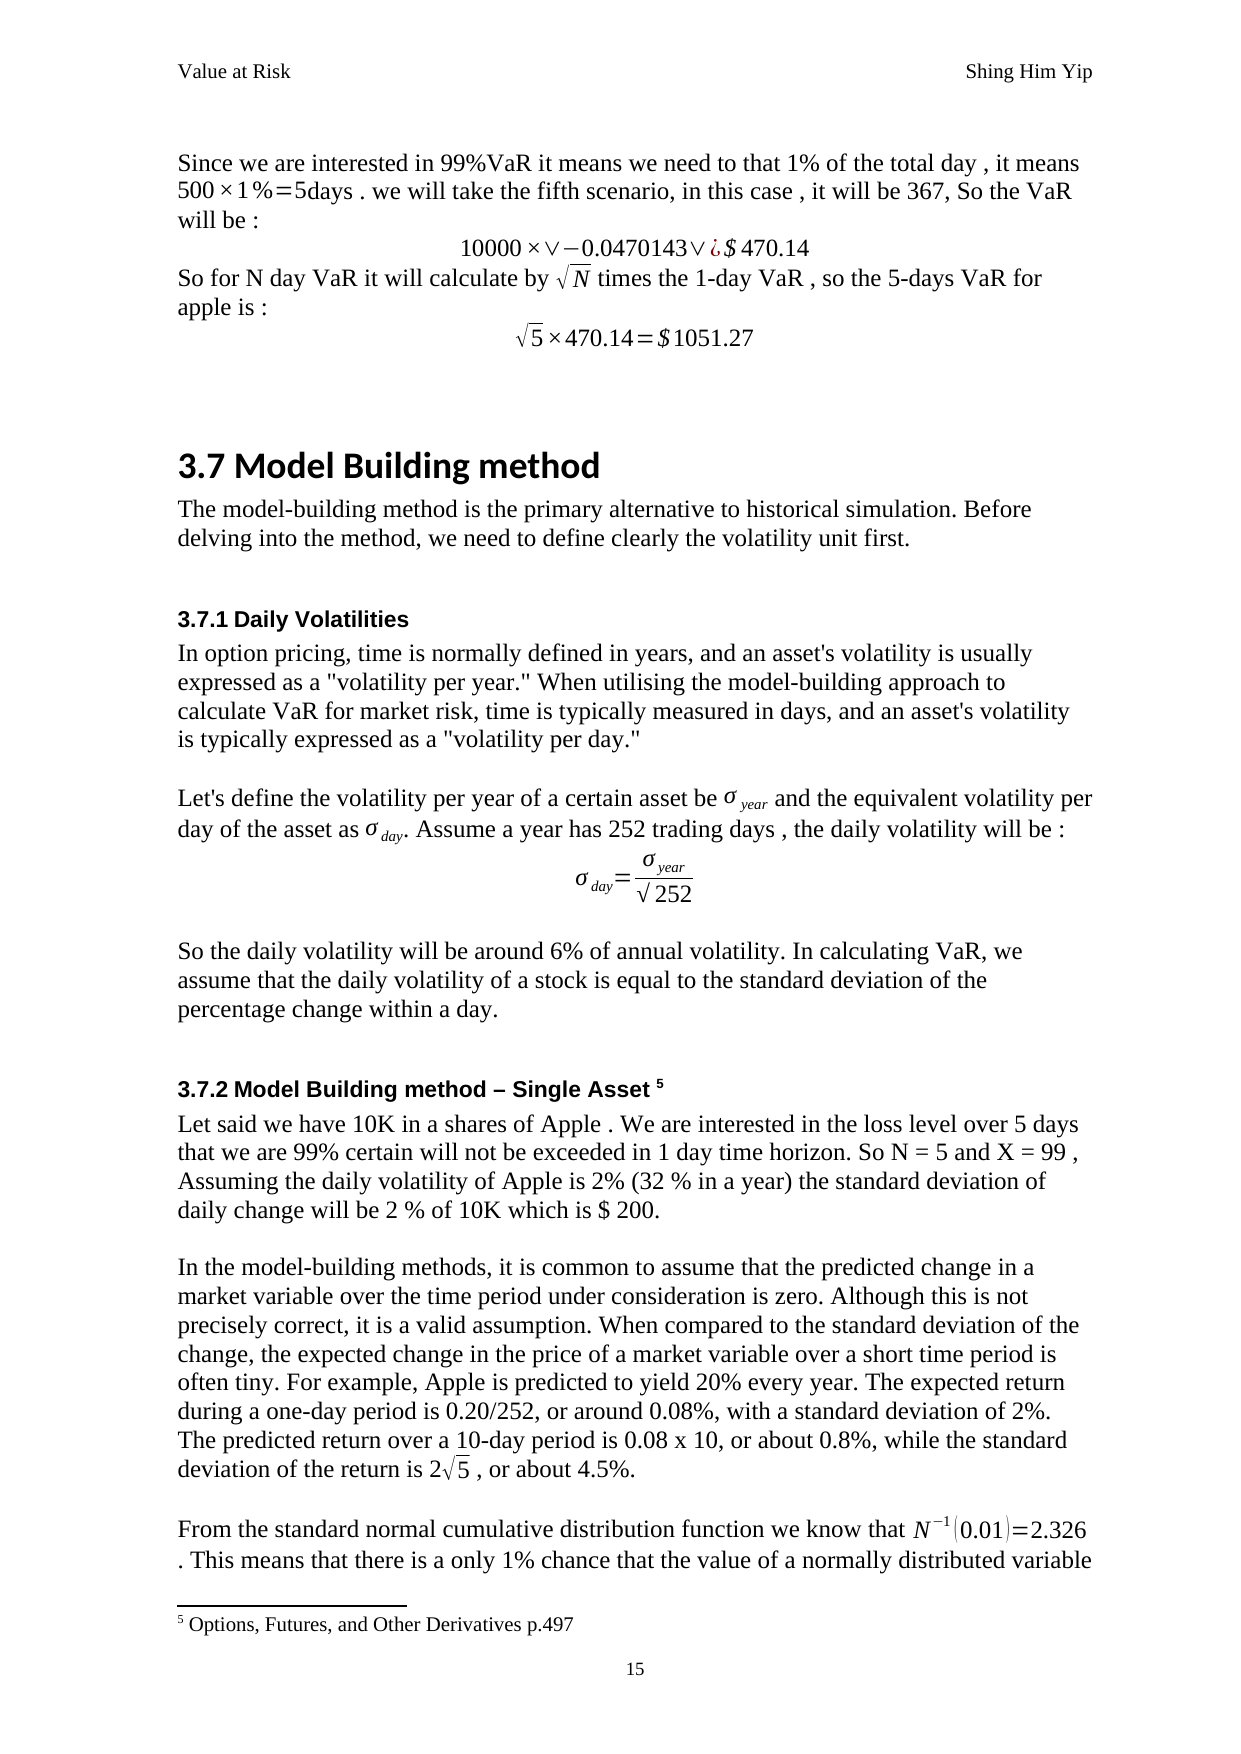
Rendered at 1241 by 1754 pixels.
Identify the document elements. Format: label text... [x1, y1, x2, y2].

text So the daily volatility will be around 6% of annual volatility. In calculating VaR, we assume that the daily volatility of a stock is equal to the standard deviation of the percentage change within a day. [177, 936, 1092, 1022]
subtitle Model Building method – Single Asset [177, 1076, 1092, 1102]
subtitle Model Building method [177, 442, 1092, 488]
text So for N day VaR it will calculate by times the 1-day VaR , so the 5-days VaR for apple is : [177, 263, 1092, 321]
text In option pricing, time is normally defined in years, and an asset's volatility is usually expressed as a "volatility per year." When utilising the model-building approach to calculate VaR for market risk, time is typically measured in days, and an asset's volatility is typically expressed as a "volatility per day." [177, 638, 1092, 753]
text Let's define the volatility per year of a certain asset be and the equivalent volatility per day of the asset as . Assume a year has 252 trading days , the daily volatility will be : [177, 782, 1092, 845]
text In the model-building methods, it is common to assume that the predicted change in a market variable over the time period under consideration is zero. Although this is not precisely correct, it is a valid assumption. When compared to the standard deviation of the change, the expected change in the price of a market variable over a short time period is often tiny. For example, Apple is predicted to yield 20% every year. The expected return during a one-day period is 0.20/252, or around 0.08%, with a standard deviation of 2%. The predicted return over a 10-day period is 0.08 x 10, or about 0.8%, while the standard deviation of the return is 2 , or about 4.5%. [177, 1252, 1092, 1483]
text Let said we have 10K in a shares of Apple . We are interested in the loss level over 5 days that we are 99% certain will not be exceeded in 1 day time horizon. So N = 5 and X = 99 , Assuming the daily volatility of Apple is 2% (32 % in a year) the standard deviation of daily change will be 2 % of 10K which is $ 200. [177, 1109, 1092, 1224]
text Since we are interested in 99%VaR it means we need to that 1% of the total day , it means days . we will take the fifth scenario, in this case , it will be 367, So the VaR will be : [177, 148, 1092, 234]
subtitle Daily Volatilities [177, 606, 1092, 632]
text The model-building method is the primary alternative to historical simulation. Before delving into the method, we need to define clearly the volatility unit first. [177, 494, 1092, 552]
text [177, 1512, 1092, 1574]
